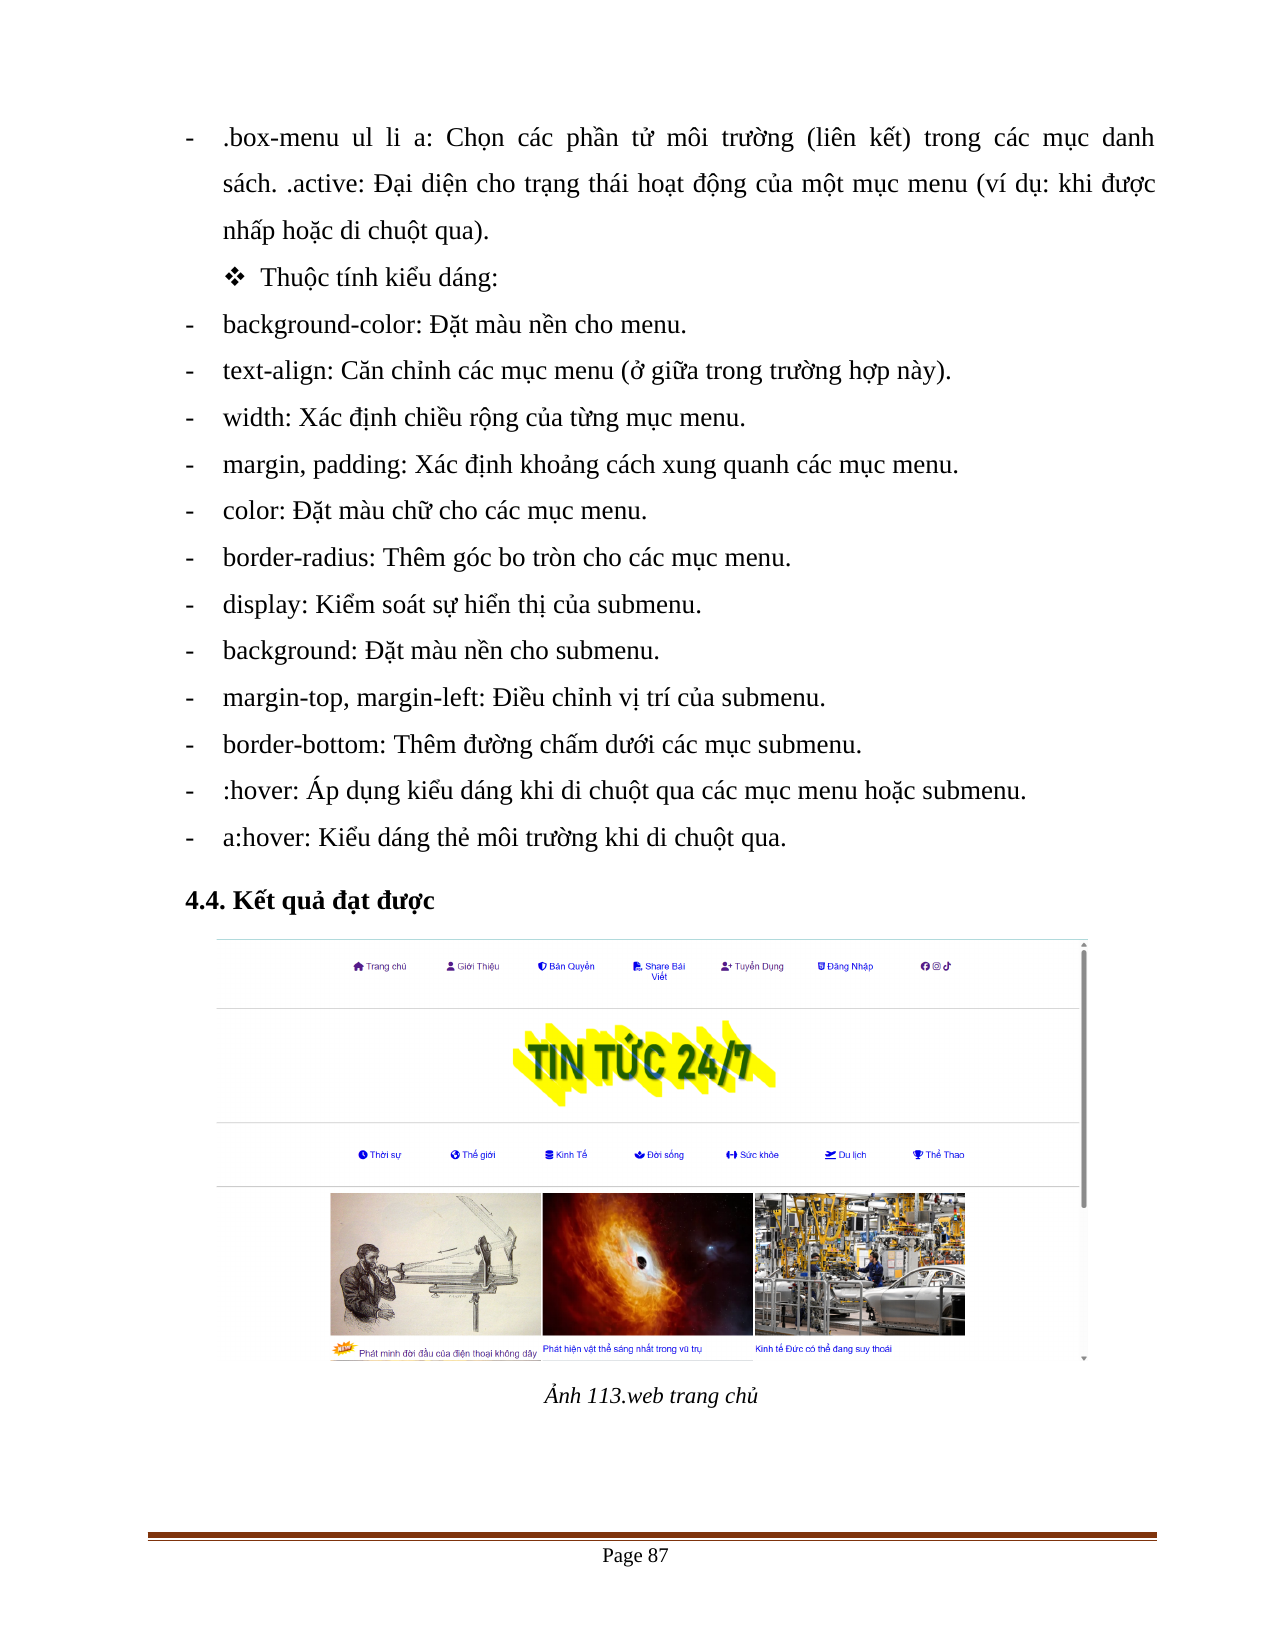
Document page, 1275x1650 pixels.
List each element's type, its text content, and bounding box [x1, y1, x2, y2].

list color: Đặt màu chữ cho các mục menu. [185, 494, 1157, 526]
list width: Xác định chiều rộng của từng mục menu. [185, 401, 1157, 432]
picture [216, 939, 1088, 1361]
list .box-menu ul li a: Chọn các phần tử môi trường (liên kết) trong các mục danh sách. .active: Đại diện cho trạng thái hoạt động của một mục menu (ví dụ: khi được nhấp hoặc di chuột qua). [185, 121, 1157, 245]
list display: Kiểm soát sự hiển thị của submenu. [185, 588, 1157, 619]
list background: Đặt màu nền cho submenu. [185, 634, 1157, 666]
list margin, padding: Xác định khoảng cách xung quanh các mục menu. [185, 448, 1157, 479]
list border-bottom: Thêm đường chấm dưới các mục submenu. [185, 728, 1157, 759]
subtitle Kết quả đạt được [185, 884, 1157, 916]
list margin-top, margin-left: Điều chỉnh vị trí của submenu. [185, 681, 1157, 712]
list Thuộc tính kiểu dáng: [223, 261, 1157, 292]
list text-align: Căn chỉnh các mục menu (ở giữa trong trường hợp này). [185, 354, 1157, 386]
text Ảnh 113.web trang chủ [148, 1382, 1157, 1408]
list border-radius: Thêm góc bo tròn cho các mục menu. [185, 541, 1157, 572]
list background-color: Đặt màu nền cho menu. [185, 308, 1157, 339]
list a:hover: Kiểu dáng thẻ môi trường khi di chuột qua. [185, 821, 1157, 852]
list :hover: Áp dụng kiểu dáng khi di chuột qua các mục menu hoặc submenu. [185, 774, 1157, 806]
